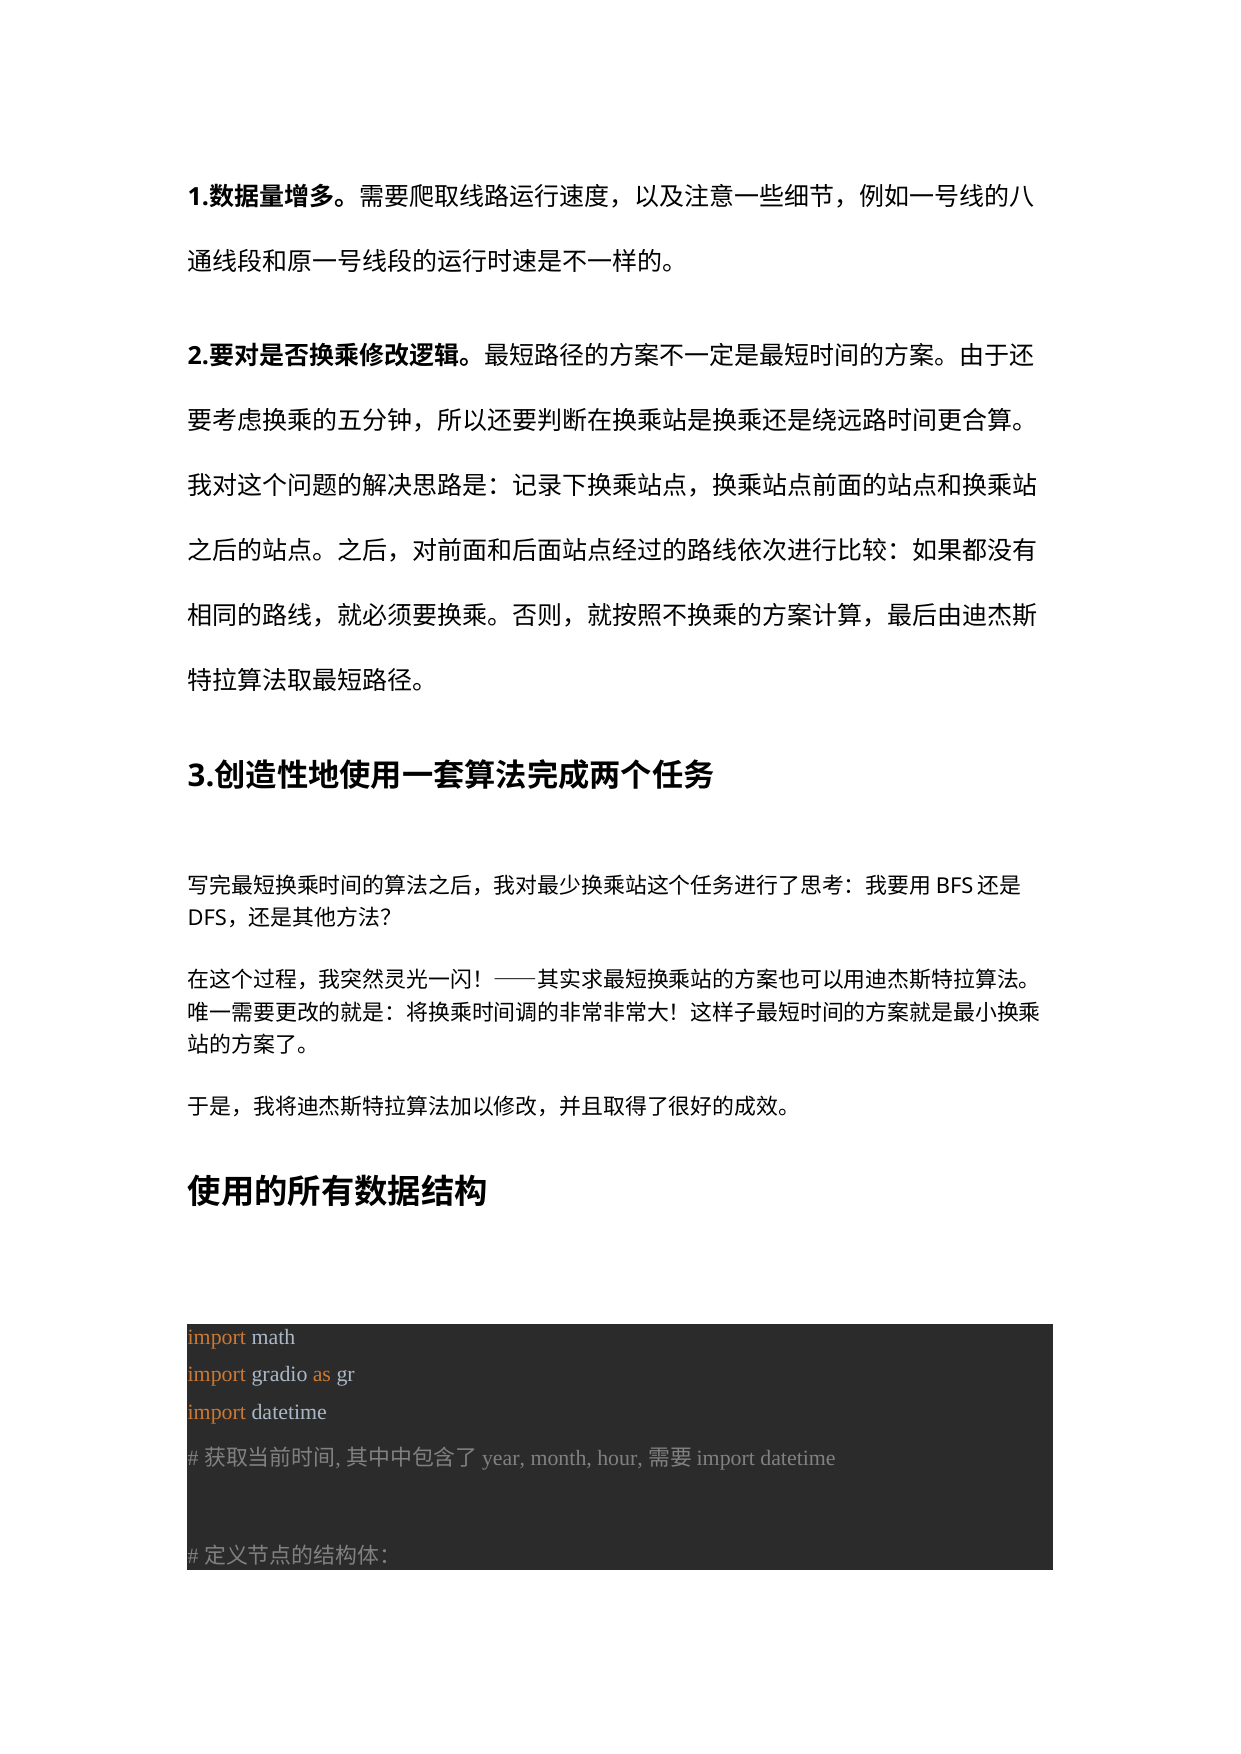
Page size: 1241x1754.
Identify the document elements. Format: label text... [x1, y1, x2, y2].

subtitle 3.创造性地使用一套算法完成两个任务 [187, 740, 1053, 805]
subtitle 使用的所有数据结构 [187, 1156, 1053, 1221]
text 1.数据量增多。需要爬取线路运行速度，以及注意一些细节，例如一号线的八通线段和原一号线段的运行时速是不一样的。 [187, 162, 1053, 292]
text 写完最短换乘时间的算法之后，我对最少换乘站这个任务进行了思考：我要用BFS还是DFS，还是其他方法？ [187, 868, 1053, 933]
text 于是，我将迪杰斯特拉算法加以修改，并且取得了很好的成效。 [187, 1088, 1053, 1121]
text 2.要对是否换乘修改逻辑。最短路径的方案不一定是最短时间的方案。由于还要考虑换乘的五分钟，所以还要判断在换乘站是换乘还是绕远路时间更合算。我对这个问题的解决思路是：记录下换乘站点，换乘站点前面的站点和换乘站之后的站点。之后，对前面和后面站点经过的路线依次进行比较：如果都没有相同的路线，就必须要换乘。否则，就按照不换乘的方案计算，最后由迪杰斯特拉算法取最短路径。 [187, 321, 1053, 711]
text 在这个过程，我突然灵光一闪！——其实求最短换乘站的方案也可以用迪杰斯特拉算法。唯一需要更改的就是：将换乘时间调的非常非常大！这样子最短时间的方案就是最小换乘站的方案了。 [187, 962, 1053, 1059]
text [187, 1324, 1053, 1570]
